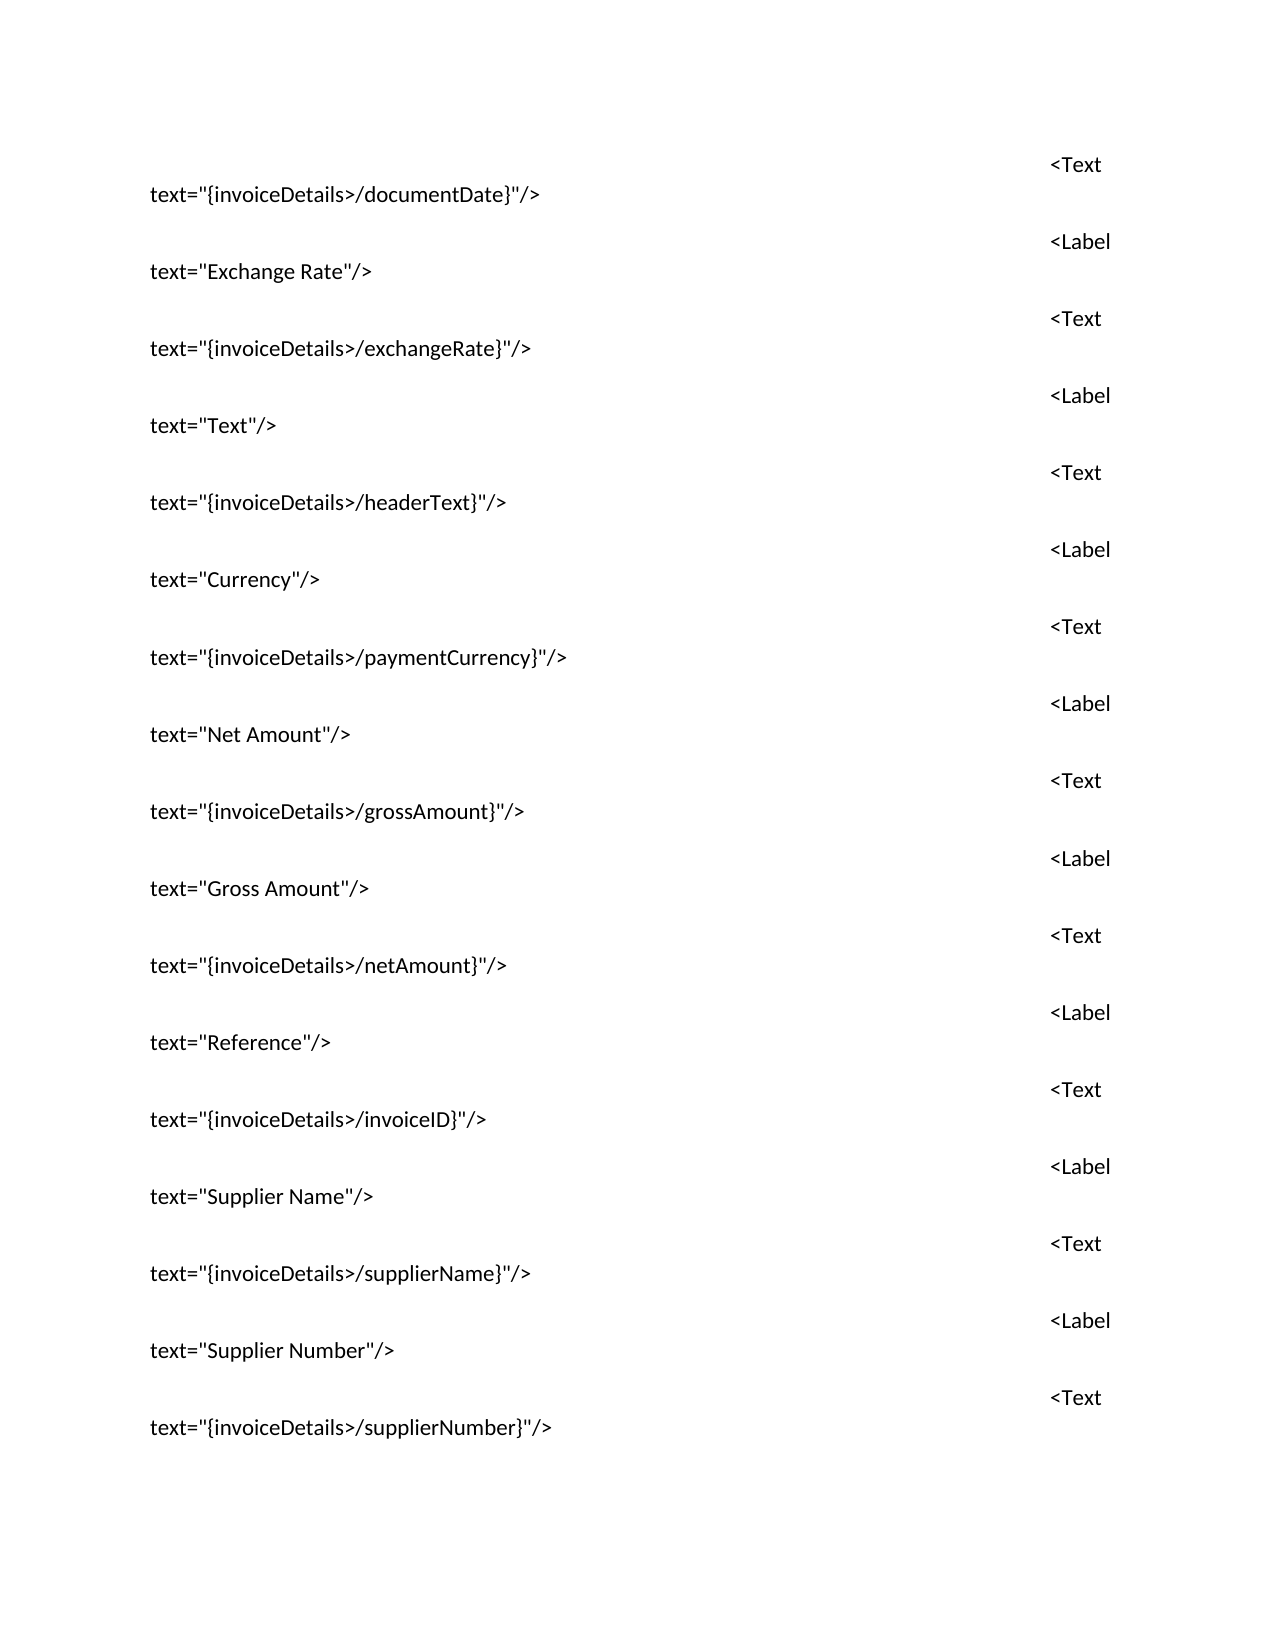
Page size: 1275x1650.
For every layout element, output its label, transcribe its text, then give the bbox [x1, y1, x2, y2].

text <Text text="{invoiceDetails>/exchangeRate}"/> [150, 304, 1125, 362]
text <Text text="{invoiceDetails>/documentDate}"/> [150, 150, 1125, 208]
text <Label text="Gross Amount"/> [150, 844, 1125, 902]
text <Text text="{invoiceDetails>/supplierNumber}"/> [150, 1383, 1125, 1442]
text <Text text="{invoiceDetails>/invoiceID}"/> [150, 1075, 1125, 1133]
text <Label text="Text"/> [150, 381, 1125, 439]
text <Text text="{invoiceDetails>/supplierName}"/> [150, 1229, 1125, 1287]
text <Text text="{invoiceDetails>/grossAmount}"/> [150, 767, 1125, 825]
text <Label text="Reference"/> [150, 998, 1125, 1056]
text <Text text="{invoiceDetails>/headerText}"/> [150, 458, 1125, 517]
text <Label text="Exchange Rate"/> [150, 227, 1125, 285]
text <Label text="Currency"/> [150, 535, 1125, 594]
text <Text text="{invoiceDetails>/netAmount}"/> [150, 921, 1125, 979]
text <Label text="Supplier Name"/> [150, 1152, 1125, 1210]
text <Text text="{invoiceDetails>/paymentCurrency}"/> [150, 612, 1125, 671]
text <Label text="Supplier Number"/> [150, 1306, 1125, 1364]
text <Label text="Net Amount"/> [150, 689, 1125, 748]
